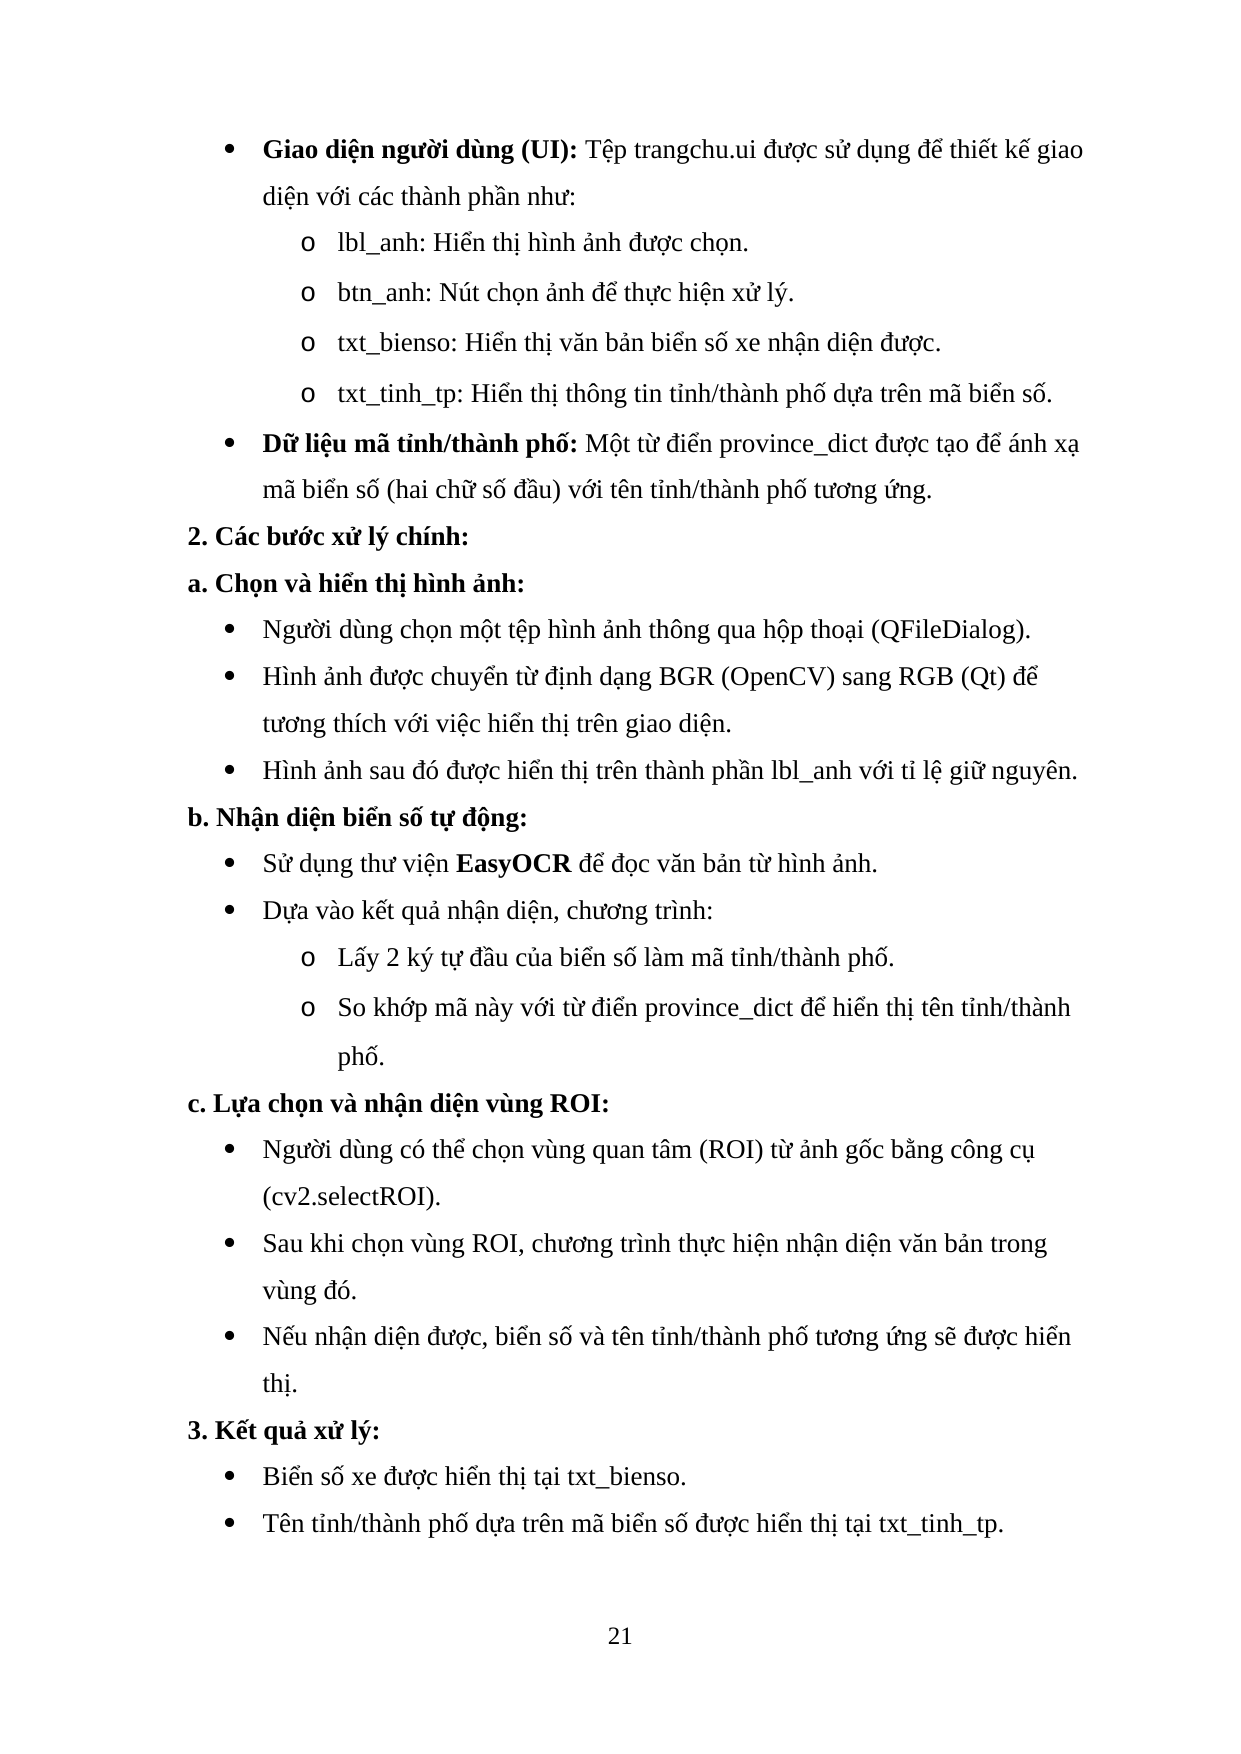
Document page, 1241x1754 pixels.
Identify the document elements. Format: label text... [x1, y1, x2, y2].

list Lấy 2 ký tự đầu của biển số làm mã tỉnh/thành phố. [300, 941, 1090, 974]
list Dữ liệu mã tỉnh/thành phố: Một từ điển province_dict được tạo để ánh xạ mã biển số (hai chữ số đầu) với tên tỉnh/thành phố tương ứng. [225, 427, 1090, 505]
list btn_anh: Nút chọn ảnh để thực hiện xử lý. [300, 276, 1090, 310]
list txt_tinh_tp: Hiển thị thông tin tỉnh/thành phố dựa trên mã biển số. [300, 377, 1090, 410]
list Dựa vào kết quả nhận diện, chương trình: [225, 894, 1090, 926]
list Nếu nhận diện được, biển số và tên tỉnh/thành phố tương ứng sẽ được hiển thị. [225, 1320, 1090, 1398]
list Biển số xe được hiển thị tại txt_bienso. [225, 1461, 1090, 1492]
list Sử dụng thư viện EasyOCR để đọc văn bản từ hình ảnh. [225, 847, 1090, 879]
list Người dùng có thể chọn vùng quan tâm (ROI) từ ảnh gốc bằng công cụ (cv2.selectROI). [225, 1133, 1090, 1211]
list Tên tỉnh/thành phố dựa trên mã biển số được hiển thị tại txt_tinh_tp. [225, 1507, 1090, 1539]
text 3. Kết quả xử lý: [150, 1414, 1090, 1445]
text c. Lựa chọn và nhận diện vùng ROI: [150, 1087, 1090, 1118]
text 2. Các bước xử lý chính: [150, 520, 1090, 551]
text b. Nhận diện biển số tự động: [150, 801, 1090, 832]
list lbl_anh: Hiển thị hình ảnh được chọn. [300, 226, 1090, 260]
list Giao diện người dùng (UI): Tệp trangchu.ui được sử dụng để thiết kế giao diện với các thành phần như: [225, 133, 1090, 211]
list Người dùng chọn một tệp hình ảnh thông qua hộp thoại (QFileDialog). [225, 613, 1090, 645]
list txt_bienso: Hiển thị văn bản biển số xe nhận diện được. [300, 327, 1090, 360]
list Hình ảnh sau đó được hiển thị trên thành phần lbl_anh với tỉ lệ giữ nguyên. [225, 754, 1090, 785]
text a. Chọn và hiển thị hình ảnh: [150, 567, 1090, 598]
list Sau khi chọn vùng ROI, chương trình thực hiện nhận diện văn bản trong vùng đó. [225, 1227, 1090, 1305]
list Hình ảnh được chuyển từ định dạng BGR (OpenCV) sang RGB (Qt) để tương thích với việc hiển thị trên giao diện. [225, 660, 1090, 738]
list So khớp mã này với từ điển province_dict để hiển thị tên tỉnh/thành phố. [300, 991, 1090, 1071]
